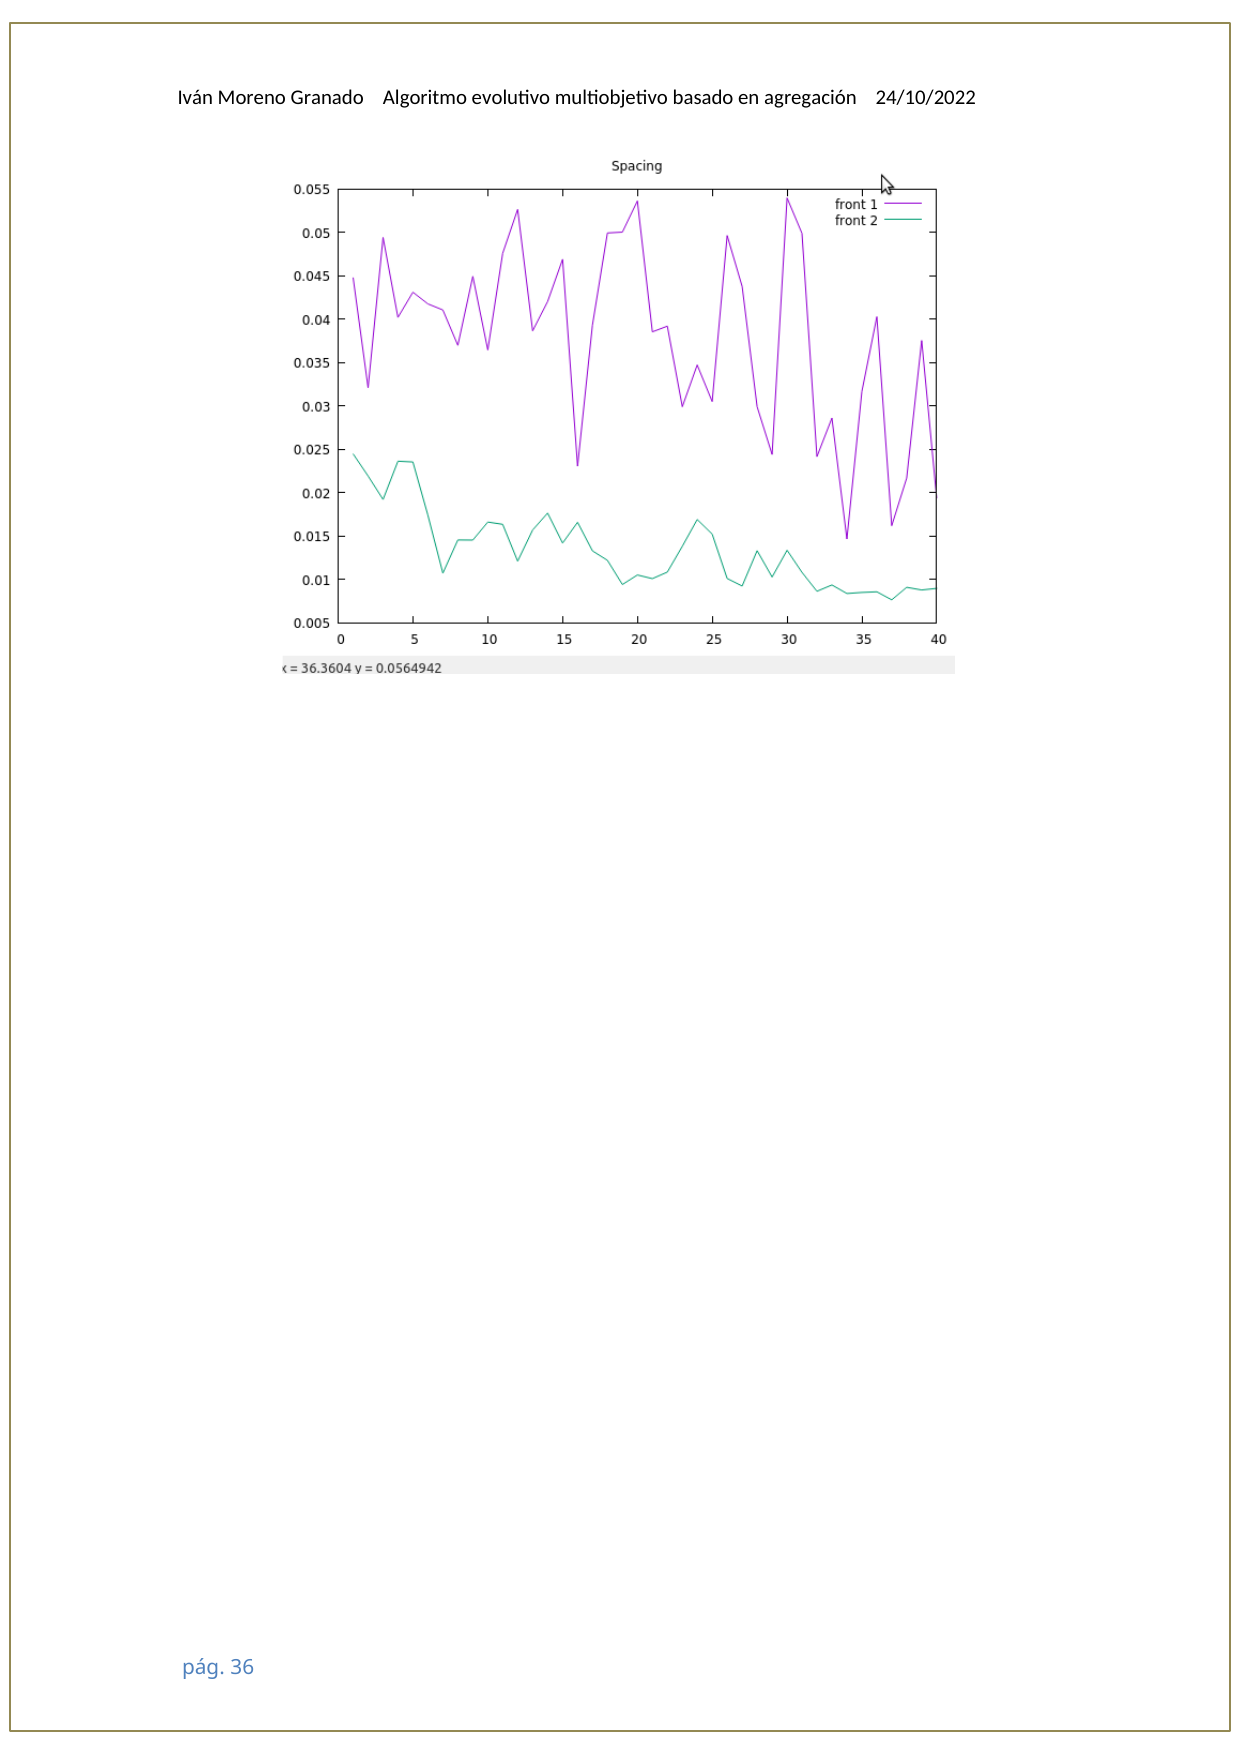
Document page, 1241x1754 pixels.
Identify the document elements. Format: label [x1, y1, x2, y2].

picture [282, 148, 955, 674]
